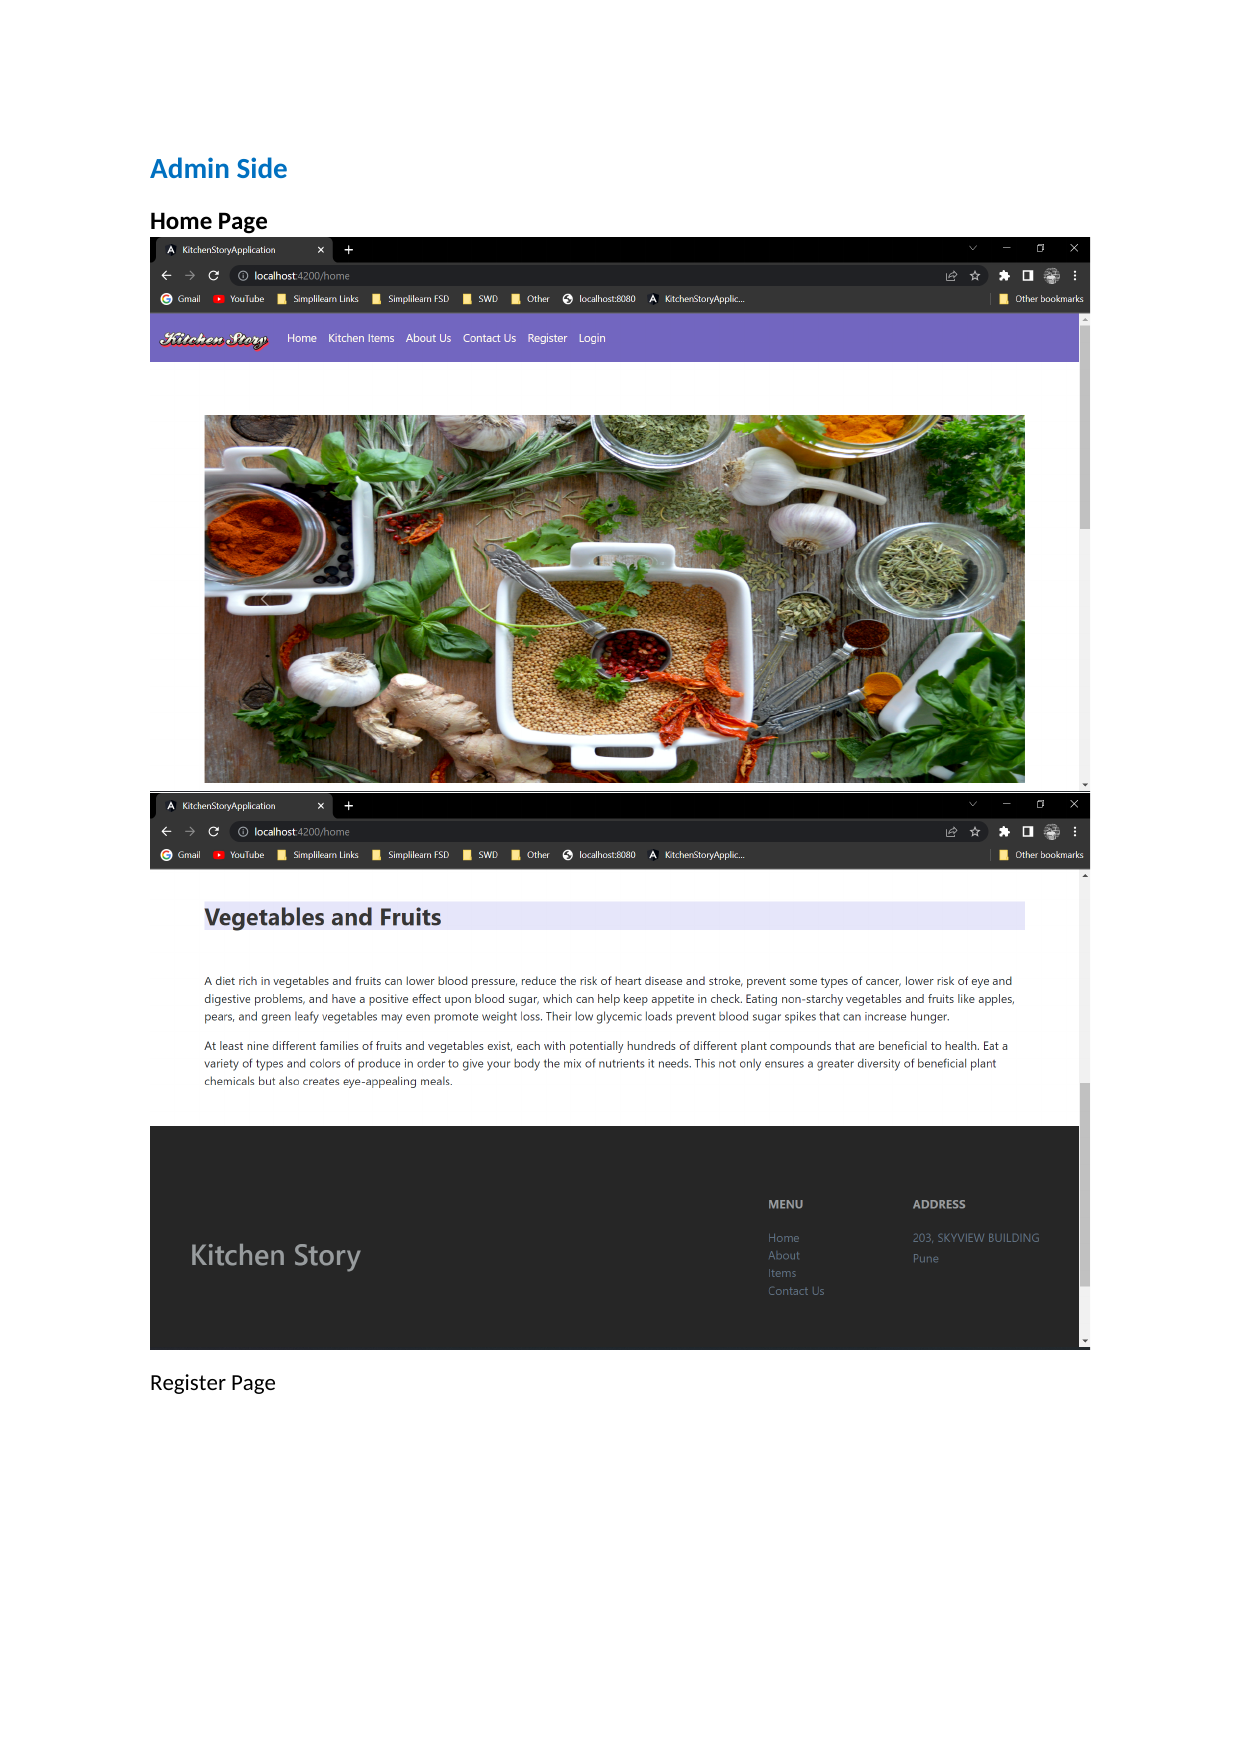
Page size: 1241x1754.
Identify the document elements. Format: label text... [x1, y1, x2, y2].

picture [150, 793, 1091, 1350]
text Register Page [150, 1368, 1090, 1397]
text Admin Side [150, 150, 1090, 186]
picture [150, 237, 1091, 792]
text Home Page [150, 205, 1090, 237]
